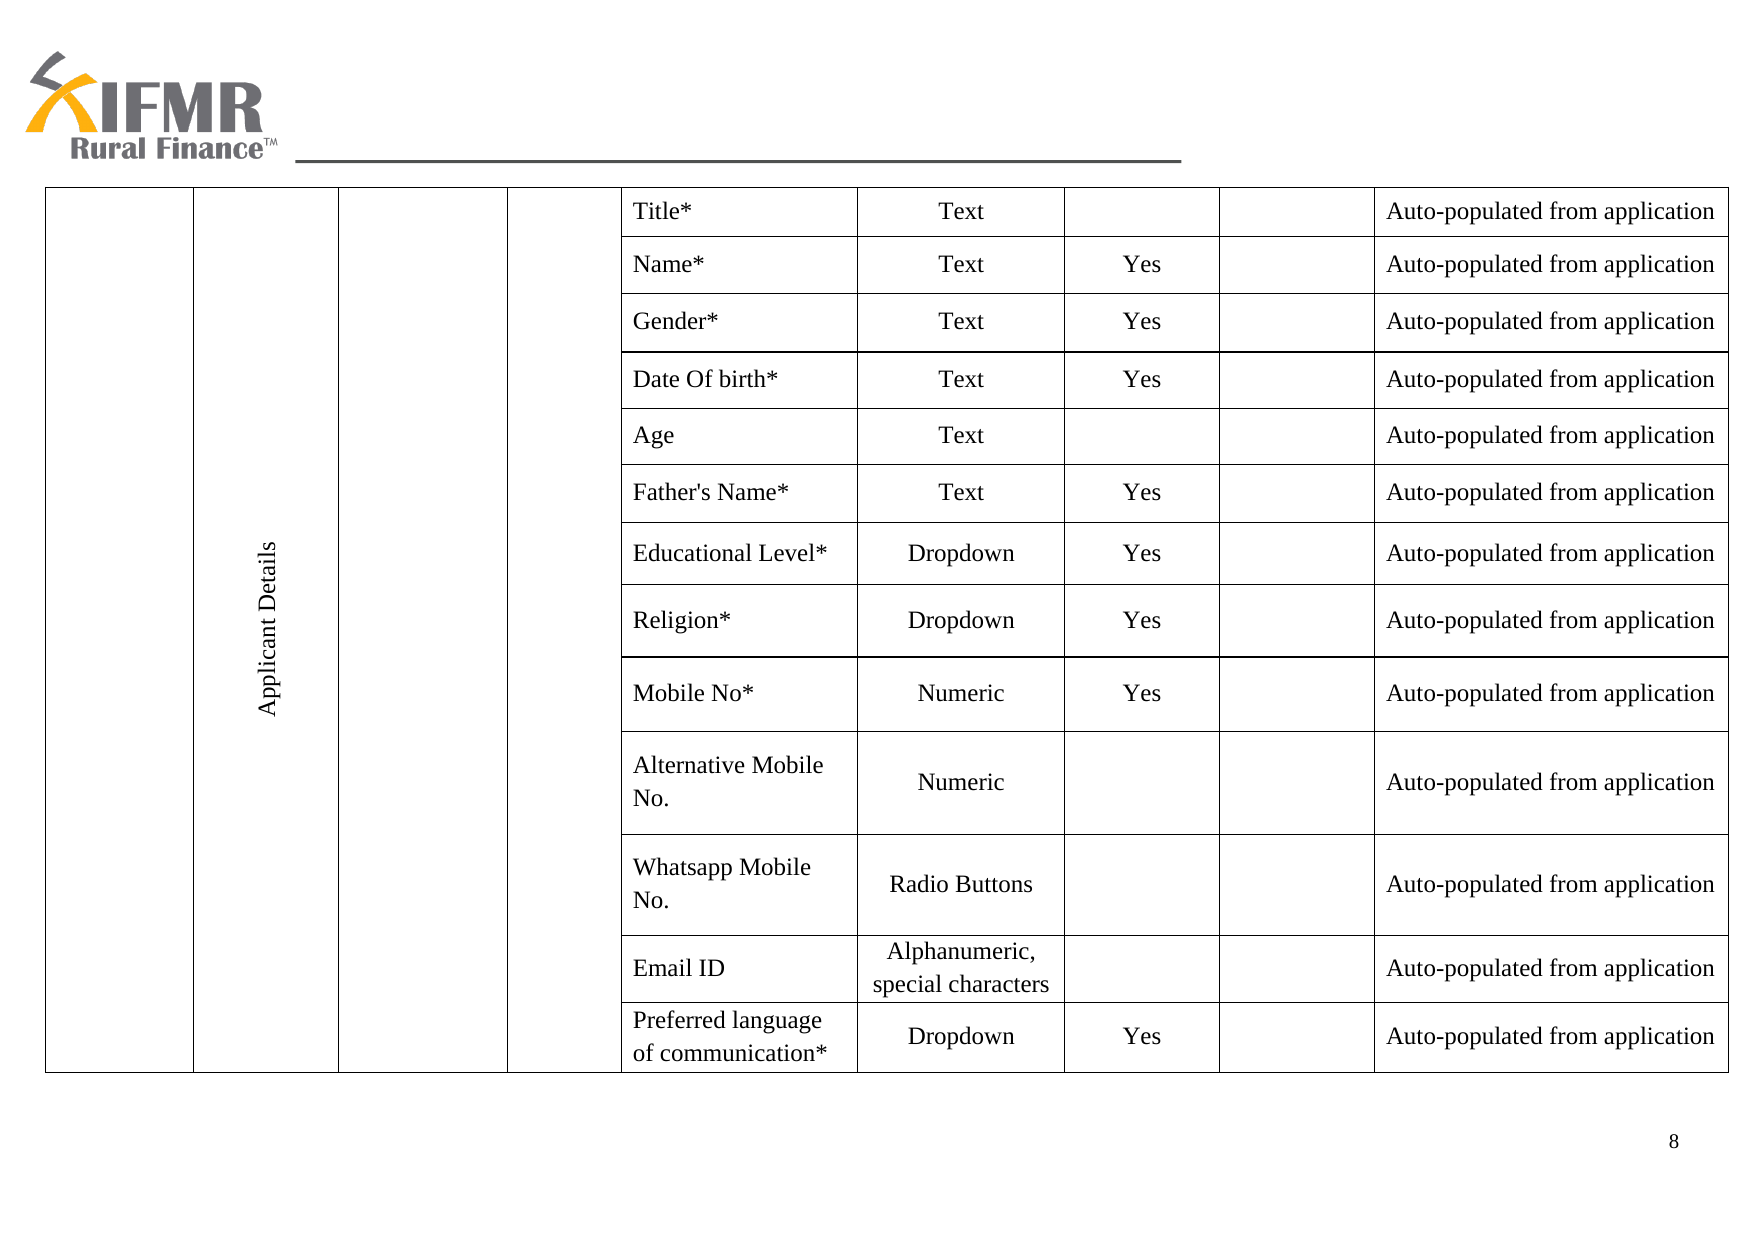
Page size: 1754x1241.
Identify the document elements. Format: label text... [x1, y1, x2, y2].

table_cell Name* [622, 237, 857, 293]
table_cell [1220, 353, 1374, 408]
picture [18, 45, 284, 166]
table_cell [1220, 294, 1374, 351]
table_cell Text [858, 353, 1064, 408]
table_cell Yes [1065, 465, 1219, 522]
table_cell Numeric [858, 732, 1064, 834]
table_cell Auto-populated from application [1375, 294, 1728, 351]
table_cell Auto-populated from application [1375, 353, 1728, 408]
table_cell [1220, 732, 1374, 834]
table_cell [1065, 188, 1219, 236]
table_cell Auto-populated from application [1375, 237, 1728, 293]
table_cell Email ID [622, 936, 857, 1002]
table_cell Alphanumeric, special characters [858, 936, 1064, 1002]
table_cell Alternative Mobile No. [622, 732, 857, 834]
table_cell Yes [1065, 353, 1219, 408]
table_cell Auto-populated from application [1375, 658, 1728, 731]
table_cell [1220, 409, 1374, 464]
table_cell Auto-populated from application [1375, 523, 1728, 584]
table_cell [339, 188, 507, 1072]
table_cell [1220, 1003, 1374, 1072]
table_cell Radio Buttons [858, 835, 1064, 935]
table_cell [1220, 835, 1374, 935]
table_cell [508, 188, 621, 1072]
table_cell Preferred language of communication* [622, 1003, 857, 1072]
table_cell Auto-populated from application [1375, 585, 1728, 656]
table_cell Auto-populated from application [1375, 835, 1728, 935]
table_cell Auto-populated from application [1375, 1003, 1728, 1072]
table_cell [1220, 237, 1374, 293]
table_cell Text [858, 409, 1064, 464]
table_cell Yes [1065, 237, 1219, 293]
table_cell Yes [1065, 1003, 1219, 1072]
table_cell Text [858, 237, 1064, 293]
table_cell Yes [1065, 585, 1219, 656]
table_cell Religion* [622, 585, 857, 656]
table_cell [1220, 936, 1374, 1002]
table_cell Mobile No* [622, 658, 857, 731]
table_cell Educational Level* [622, 523, 857, 584]
table_cell Auto-populated from application [1375, 732, 1728, 834]
table_cell [1065, 835, 1219, 935]
table_cell [1220, 585, 1374, 656]
table_cell Age [622, 409, 857, 464]
table_cell [1065, 732, 1219, 834]
table_cell Yes [1065, 523, 1219, 584]
table_cell [1220, 465, 1374, 522]
table_cell Yes [1065, 658, 1219, 731]
table_cell Whatsapp Mobile No. [622, 835, 857, 935]
table_cell Dropdown [858, 585, 1064, 656]
table_cell [1220, 523, 1374, 584]
table_cell Auto-populated from application [1375, 409, 1728, 464]
table_cell Text [858, 294, 1064, 351]
table_cell Father's Name* [622, 465, 857, 522]
table_cell Auto-populated from application [1375, 936, 1728, 1002]
table_cell [1220, 658, 1374, 731]
table_cell Date Of birth* [622, 353, 857, 408]
table_cell Dropdown [858, 523, 1064, 584]
table_cell Yes [1065, 294, 1219, 351]
table_cell Title* [622, 188, 857, 236]
table_cell Gender* [622, 294, 857, 351]
table_cell Text [858, 465, 1064, 522]
table_cell Auto-populated from application [1375, 465, 1728, 522]
table_cell [1065, 409, 1219, 464]
table_cell Auto-populated from application [1375, 188, 1728, 236]
table_cell Dropdown [858, 1003, 1064, 1072]
table_cell [1220, 188, 1374, 236]
table_cell [1065, 936, 1219, 1002]
table_cell Numeric [858, 658, 1064, 731]
table_cell Applicant Details [194, 188, 338, 1072]
table_cell Text [858, 188, 1064, 236]
